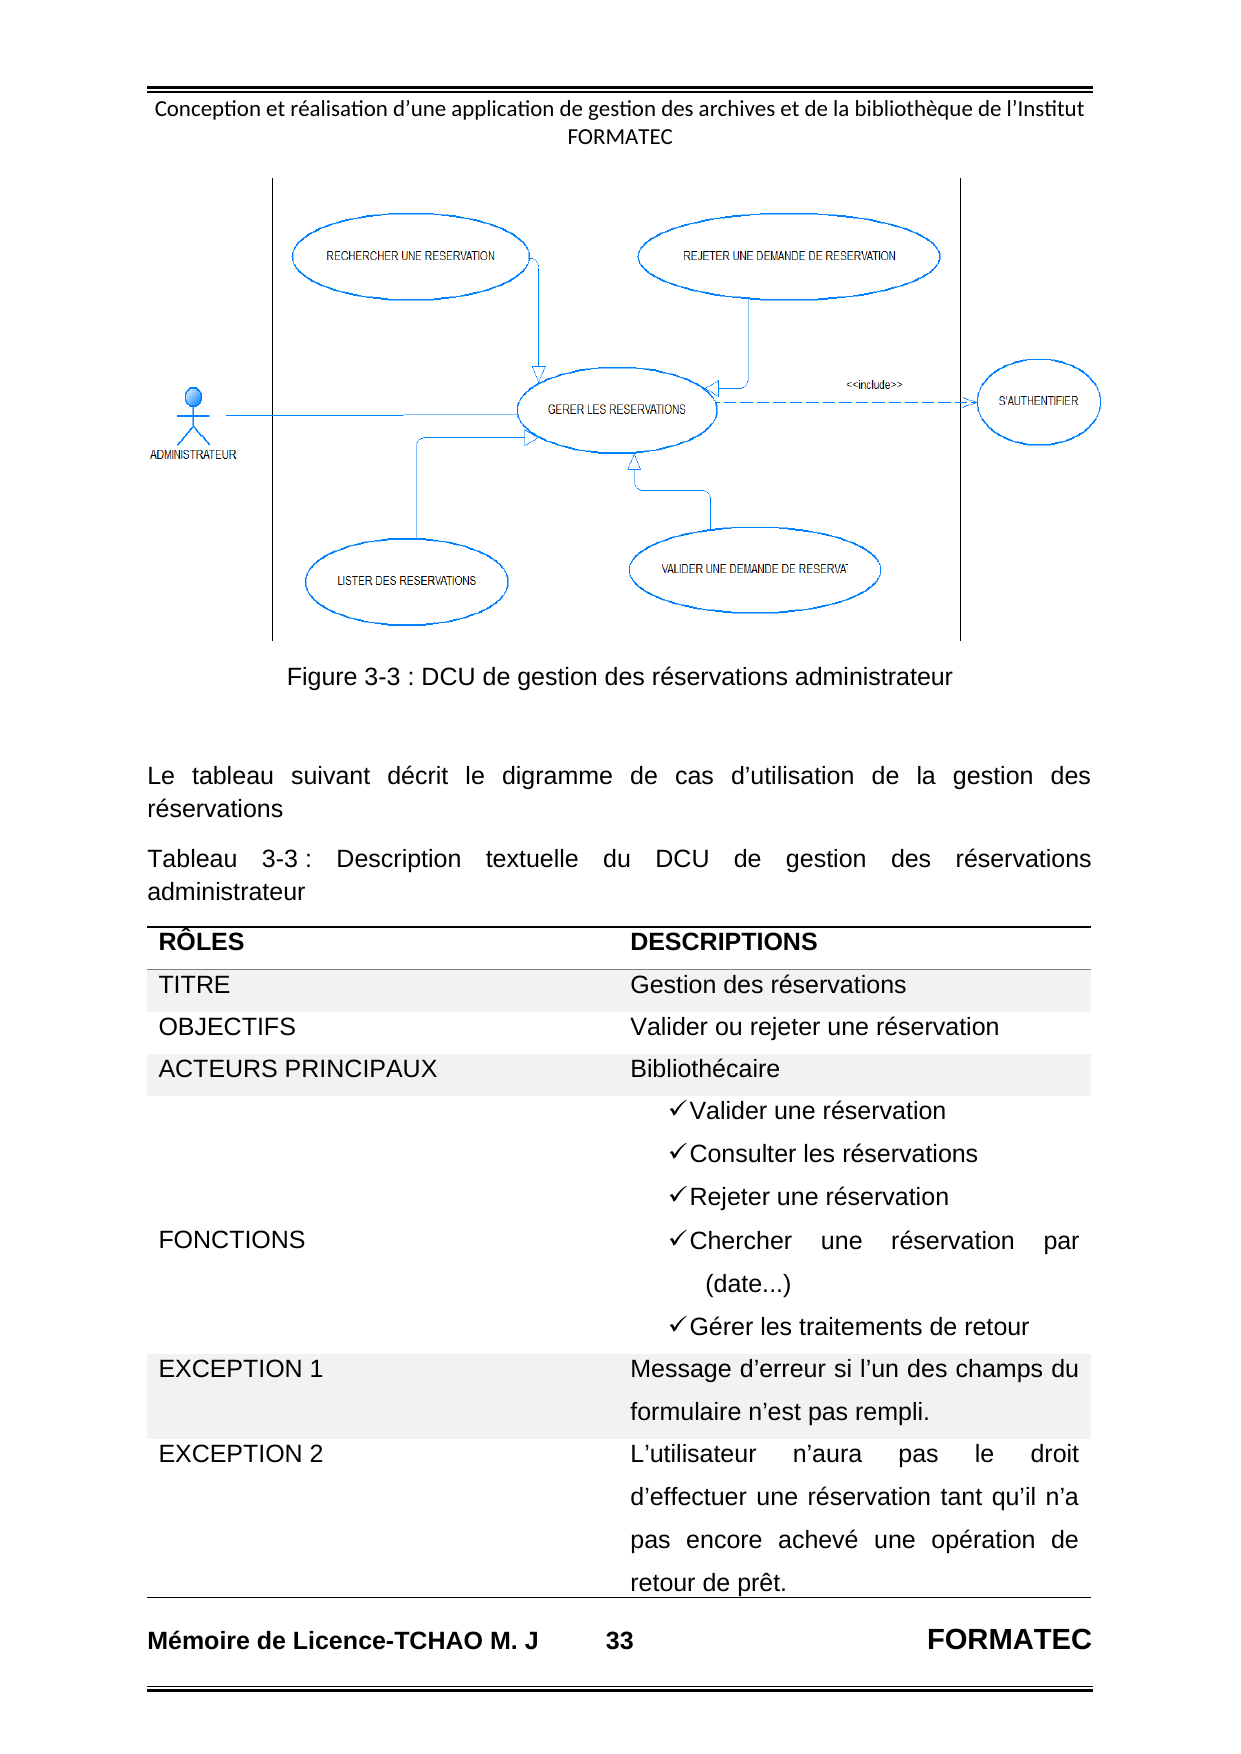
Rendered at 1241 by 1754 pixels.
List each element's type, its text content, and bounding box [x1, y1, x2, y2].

table_cell Exception 1 [147, 1354, 619, 1439]
table_cell Valider ou rejeter une réservation [619, 1012, 1091, 1054]
table_cell Objectifs [147, 1012, 619, 1054]
text Tableau 3-3 : Description textuelle du DCU de gestion des réservations administrateur [147, 844, 1093, 905]
text Le tableau suivant décrit le digramme de cas d’utilisation de la gestion des réservations [147, 761, 1093, 823]
table_cell Exception 2 [147, 1439, 619, 1597]
table_cell Acteurs principaux [147, 1054, 619, 1096]
table_cell L’utilisateur n’aura pas le droit d’effectuer une réservation tant qu’il n’a pas encore achevé une opération de retour de prêt. [619, 1439, 1091, 1597]
table_cell Fonctions [147, 1096, 619, 1354]
table_cell Message d’erreur si l’un des champs du formulaire n’est pas rempli. [619, 1354, 1091, 1439]
picture [147, 178, 1114, 641]
text Figure 3-3 : DCU de gestion des réservations administrateur [147, 662, 1093, 690]
table_header Rôles [147, 928, 619, 969]
table_header Descriptions [619, 928, 1091, 969]
table_cell Gestion des réservations [619, 970, 1091, 1012]
table_cell Bibliothécaire [619, 1054, 1091, 1096]
table_cell Valider une réservation Consulter les réservations Rejeter une réservation Chercher une réservation par (date...) Gérer les traitements de retour [619, 1096, 1091, 1354]
table_cell Titre [147, 970, 619, 1012]
